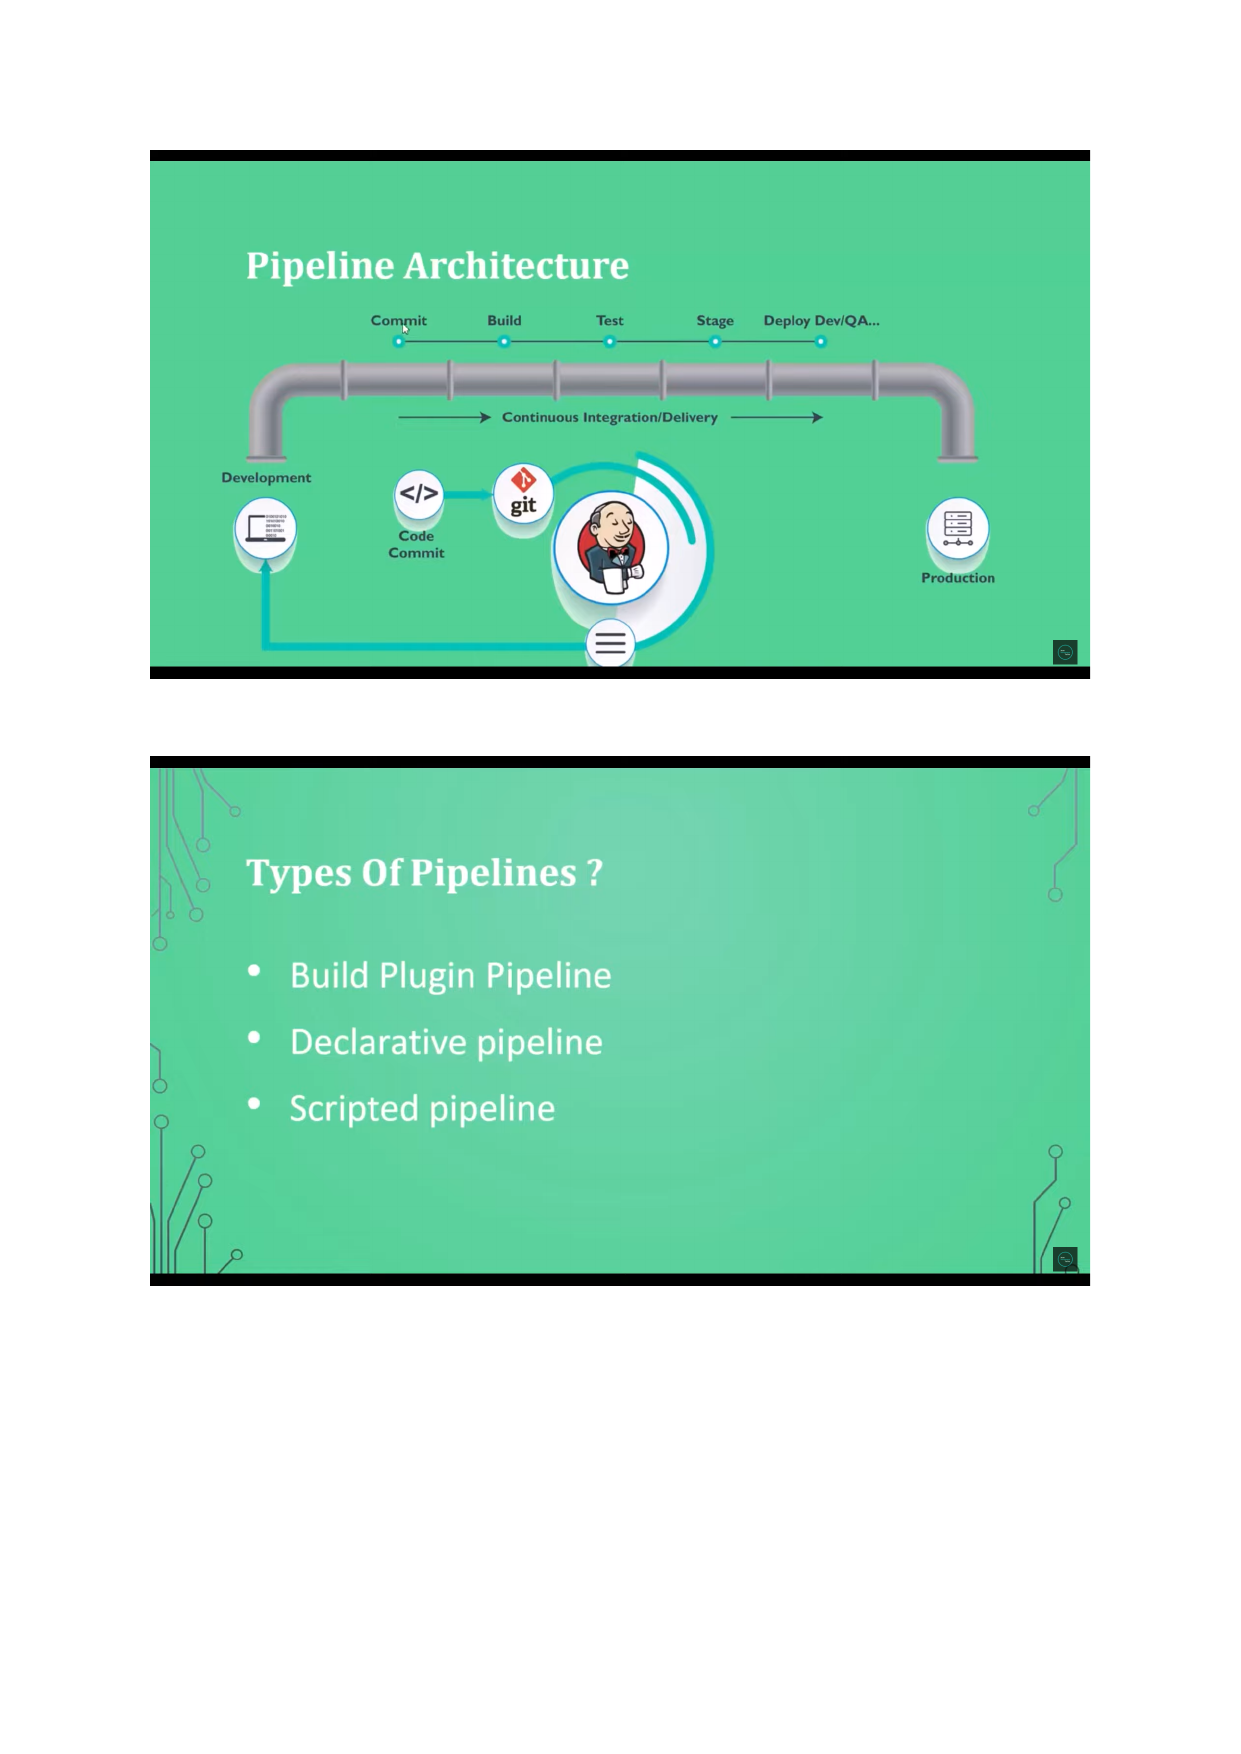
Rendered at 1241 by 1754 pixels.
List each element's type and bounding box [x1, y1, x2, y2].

picture [150, 150, 1091, 679]
picture [150, 756, 1091, 1286]
